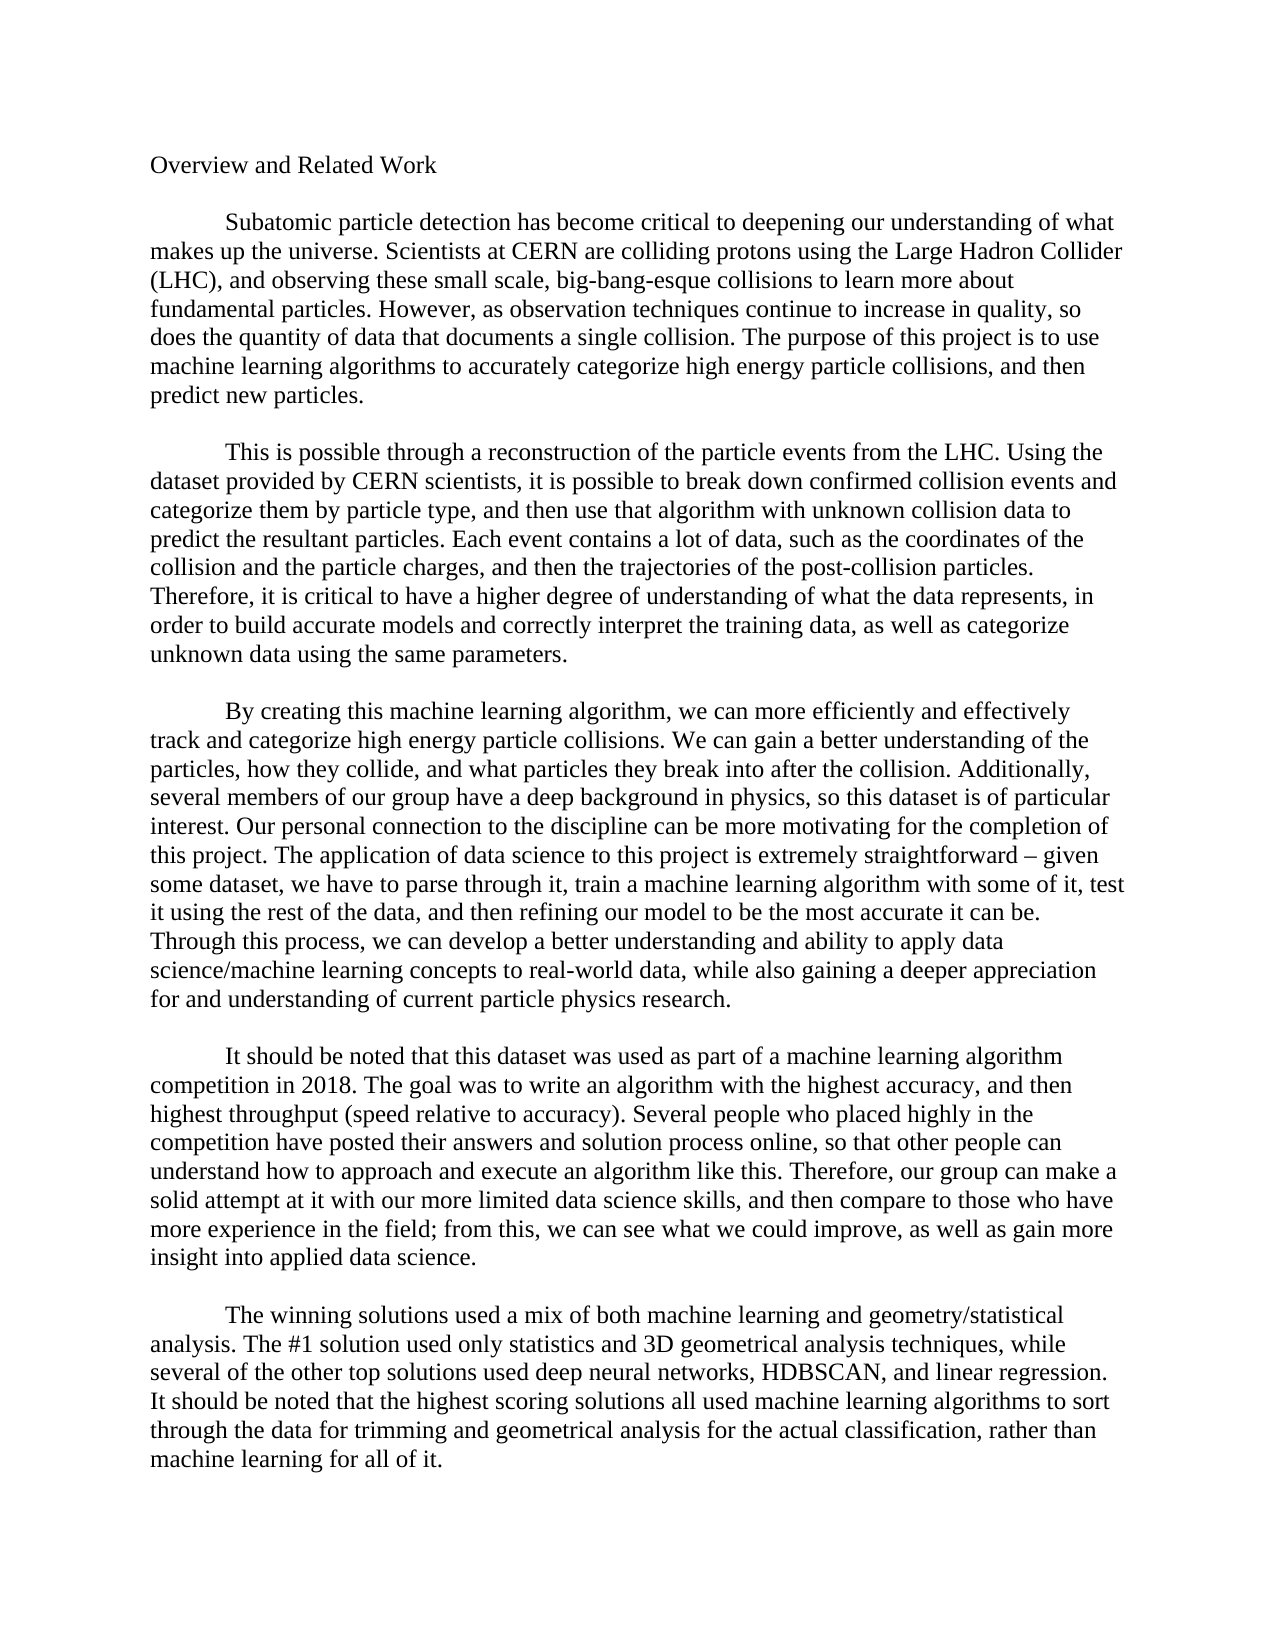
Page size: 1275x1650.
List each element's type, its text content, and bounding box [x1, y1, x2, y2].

text Overview and Related Work [150, 150, 1125, 179]
text This is possible through a reconstruction of the particle events from the LHC. Using the dataset provided by CERN scientists, it is possible to break down confirmed collision events and categorize them by particle type, and then use that algorithm with unknown collision data to predict the resultant particles. Each event contains a lot of data, such as the coordinates of the collision and the particle charges, and then the trajectories of the post-collision particles. Therefore, it is critical to have a higher degree of understanding of what the data represents, in order to build accurate models and correctly interpret the training data, as well as categorize unknown data using the same parameters. [150, 437, 1125, 667]
text It should be noted that this dataset was used as part of a machine learning algorithm competition in 2018. The goal was to write an algorithm with the highest accuracy, and then highest throughput (speed relative to accuracy). Several people who placed highly in the competition have posted their answers and solution process online, so that other people can understand how to approach and execute an algorithm like this. Therefore, our group can make a solid attempt at it with our more limited data science skills, and then compare to those who have more experience in the field; from this, we can see what we could improve, as well as gain more insight into applied data science. [150, 1041, 1125, 1271]
text Subatomic particle detection has become critical to deepening our understanding of what makes up the universe. Scientists at CERN are colliding protons using the Large Hadron Collider (LHC), and observing these small scale, big-bang-esque collisions to learn more about fundamental particles. However, as observation techniques continue to increase in quality, so does the quantity of data that documents a single collision. The purpose of this project is to use machine learning algorithms to accurately categorize high energy particle collisions, and then predict new particles. [150, 207, 1125, 409]
text By creating this machine learning algorithm, we can more efficiently and effectively track and categorize high energy particle collisions. We can gain a better understanding of the particles, how they collide, and what particles they break into after the collision. Additionally, several members of our group have a deep background in physics, so this dataset is of particular interest. Our personal connection to the discipline can be more motivating for the completion of this project. The application of data science to this project is extremely straightforward – given some dataset, we have to parse through it, train a machine learning algorithm with some of it, test it using the rest of the data, and then refining our model to be the most accurate it can be. Through this process, we can develop a better understanding and ability to apply data science/machine learning concepts to real-world data, while also gaining a deeper appreciation for and understanding of current particle physics research. [150, 696, 1125, 1012]
text The winning solutions used a mix of both machine learning and geometry/statistical analysis. The #1 solution used only statistics and 3D geometrical analysis techniques, while several of the other top solutions used deep neural networks, HDBSCAN, and linear regression. It should be noted that the highest scoring solutions all used machine learning algorithms to sort through the data for trimming and geometrical analysis for the actual classification, rather than machine learning for all of it. [150, 1300, 1125, 1472]
